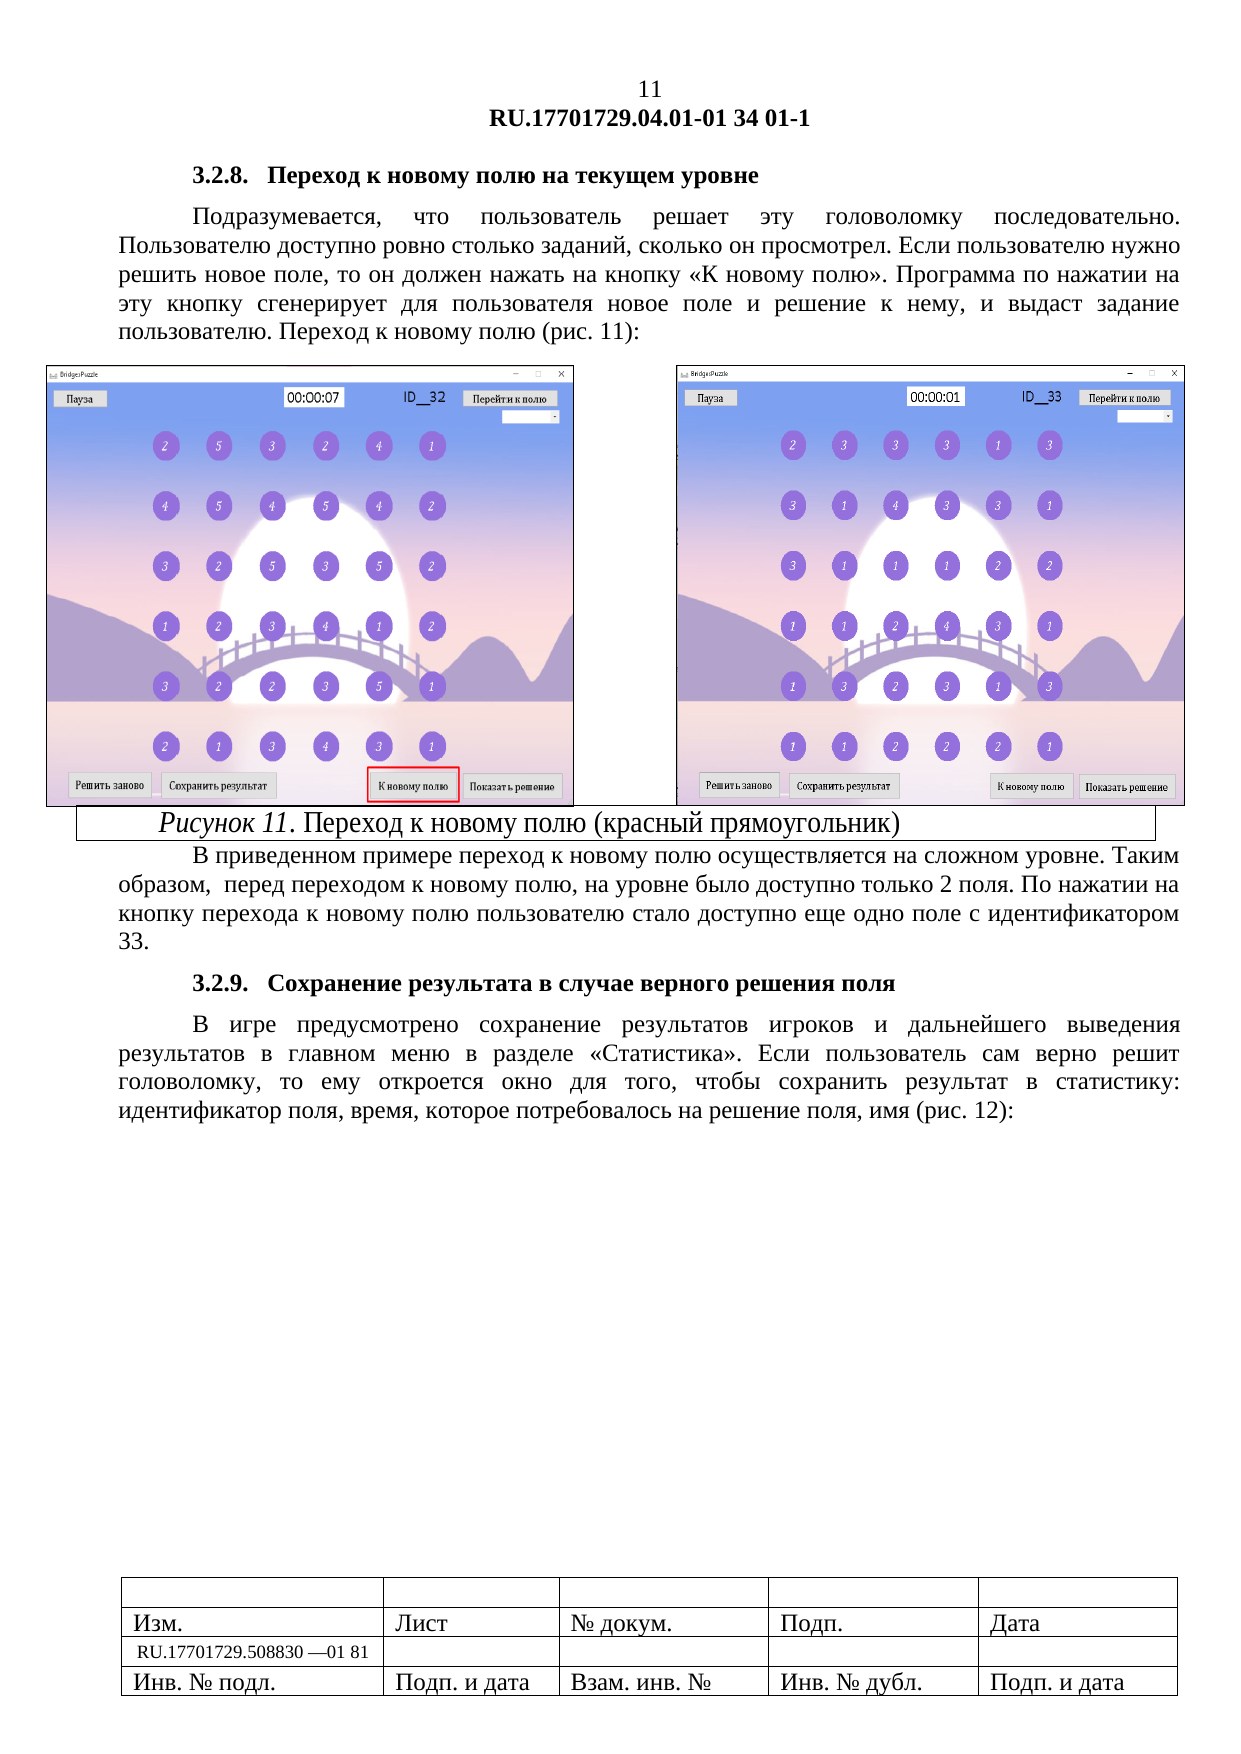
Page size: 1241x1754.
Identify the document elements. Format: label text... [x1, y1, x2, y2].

text В приведенном примере переход к новому полю осуществляется на сложном уровне. Таким образом, перед переходом к новому полю, на уровне было доступно только 2 поля. По нажатии на кнопку перехода к новому полю пользователю стало доступно еще одно поле с идентификатором 33. [118, 345, 1181, 955]
picture [47, 366, 118, 806]
subtitle Сохранение результата в случае верного решения поля [192, 968, 1181, 996]
text В игре предусмотрено сохранение результатов игроков и дальнейшего выведения результатов в главном меню в разделе «Статистика». Если пользователь сам верно решит головоломку, то ему откроется окно для того, чтобы сохранить результат в статистику: идентификатор поля, время, которое потребовалось на решение поля, имя (рис. 12): [118, 1009, 1181, 1124]
text Подразумевается, что пользователь решает эту головоломку последовательно. Пользователю доступно ровно столько заданий, сколько он просмотрел. Если пользователю нужно решить новое поле, то он должен нажать на кнопку «К новому полю». Программа по нажатии на эту кнопку сгенерирует для пользователя новое поле и решение к нему, и выдаст задание пользователю. Переход к новому полю (рис. 11): [118, 201, 1181, 345]
subtitle Переход к новому полю на текущем уровне [192, 160, 1181, 189]
